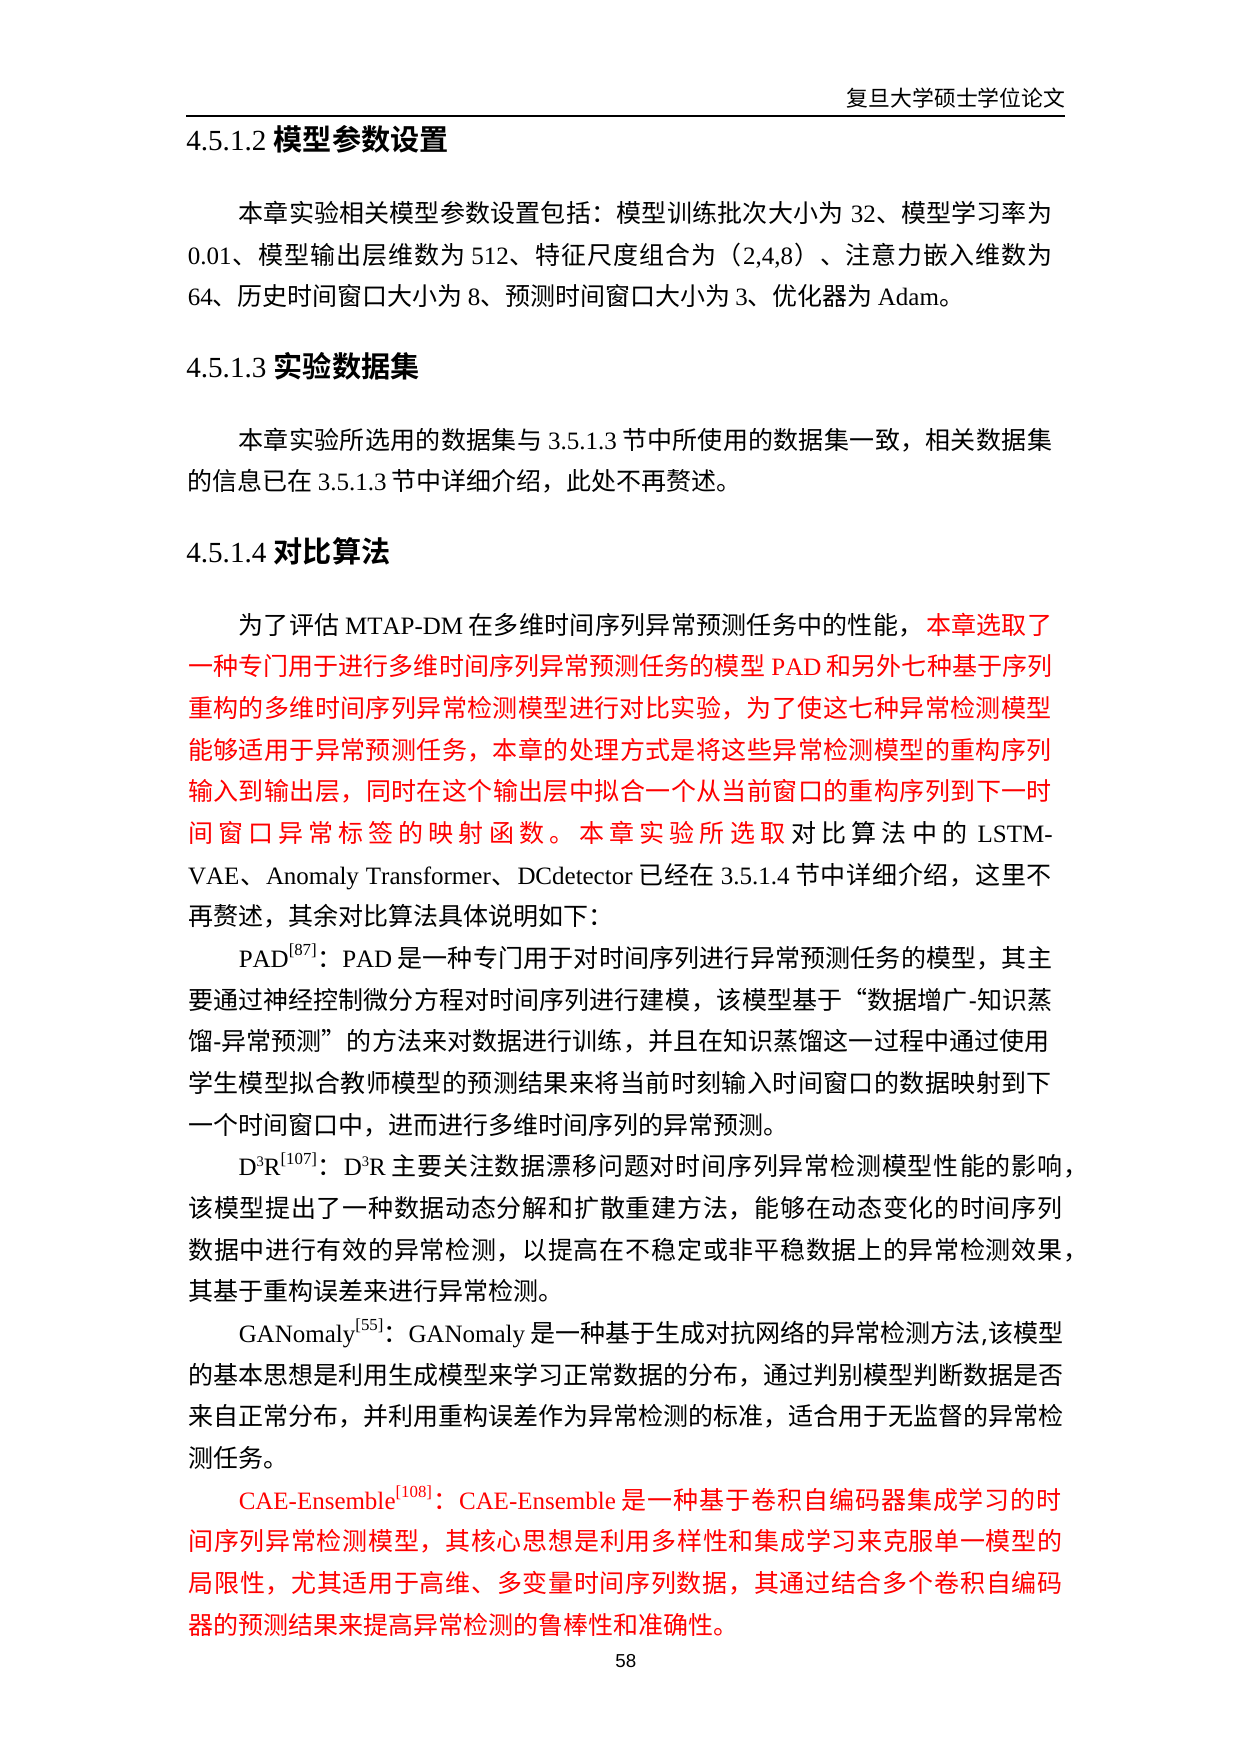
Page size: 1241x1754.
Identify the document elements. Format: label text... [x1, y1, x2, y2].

text PAD[87]：PAD是一种专门用于对时间序列进行异常预测任务的模型，其主要通过神经控制微分方程对时间序列进行建模，该模型基于“数据增广-知识蒸馏-异常预测”的方法来对数据进行训练，并且在知识蒸馏这一过程中通过使用学生模型拟合教师模型的预测结果来将当前时刻输入时间窗口的数据映射到下一个时间窗口中，进而进行多维时间序列的异常预测。 [188, 934, 1052, 1142]
text GANomaly[55]：GANomaly是一种基于生成对抗网络的异常检测方法,该模型的基本思想是利用生成模型来学习正常数据的分布，通过判别模型判断数据是否来自正常分布，并利用重构误差作为异常检测的标准，适合用于无监督的异常检测任务。 [188, 1309, 1063, 1476]
text 为了评估MTAP-DM在多维时间序列异常预测任务中的性能，本章选取了一种专门用于进行多维时间序列异常预测任务的模型PAD和另外七种基于序列重构的多维时间序列异常检测模型进行对比实验，为了使这七种异常检测模型能够适用于异常预测任务，本章的处理方式是将这些异常检测模型的重构序列输入到输出层，同时在这个输出层中拟合一个从当前窗口的重构序列到下一时间窗口异常标签的映射函数。本章实验所选取对比算法中的LSTM-VAE、Anomaly Transformer、DCdetector已经在3.5.1.4节中详细介绍，这里不再赘述，其余对比算法具体说明如下： [188, 601, 1052, 934]
text 本章实验所选用的数据集与3.5.1.3节中所使用的数据集一致，相关数据集的信息已在3.5.1.3节中详细介绍，此处不再赘述。 [188, 416, 1053, 499]
subtitle 模型参数设置 [186, 117, 1065, 159]
text D3R[107]：D3R主要关注数据漂移问题对时间序列异常检测模型性能的影响，该模型提出了一种数据动态分解和扩散重建方法，能够在动态变化的时间序列数据中进行有效的异常检测，以提高在不稳定或非平稳数据上的异常检测效果，其基于重构误差来进行异常检测。 [188, 1142, 1063, 1309]
subtitle 对比算法 [186, 528, 1065, 571]
text CAE-Ensemble[108]：CAE-Ensemble是一种基于卷积自编码器集成学习的时间序列异常检测模型，其核心思想是利用多样性和集成学习来克服单一模型的局限性，尤其适用于高维、多变量时间序列数据，其通过结合多个卷积自编码器的预测结果来提高异常检测的鲁棒性和准确性。 [188, 1476, 1063, 1642]
subtitle 实验数据集 [186, 343, 1065, 386]
text 本章实验相关模型参数设置包括：模型训练批次大小为32、模型学习率为0.01、模型输出层维数为512、特征尺度组合为（2,4,8）、注意力嵌入维数为64、历史时间窗口大小为8、预测时间窗口大小为3、优化器为Adam。 [188, 189, 1053, 314]
